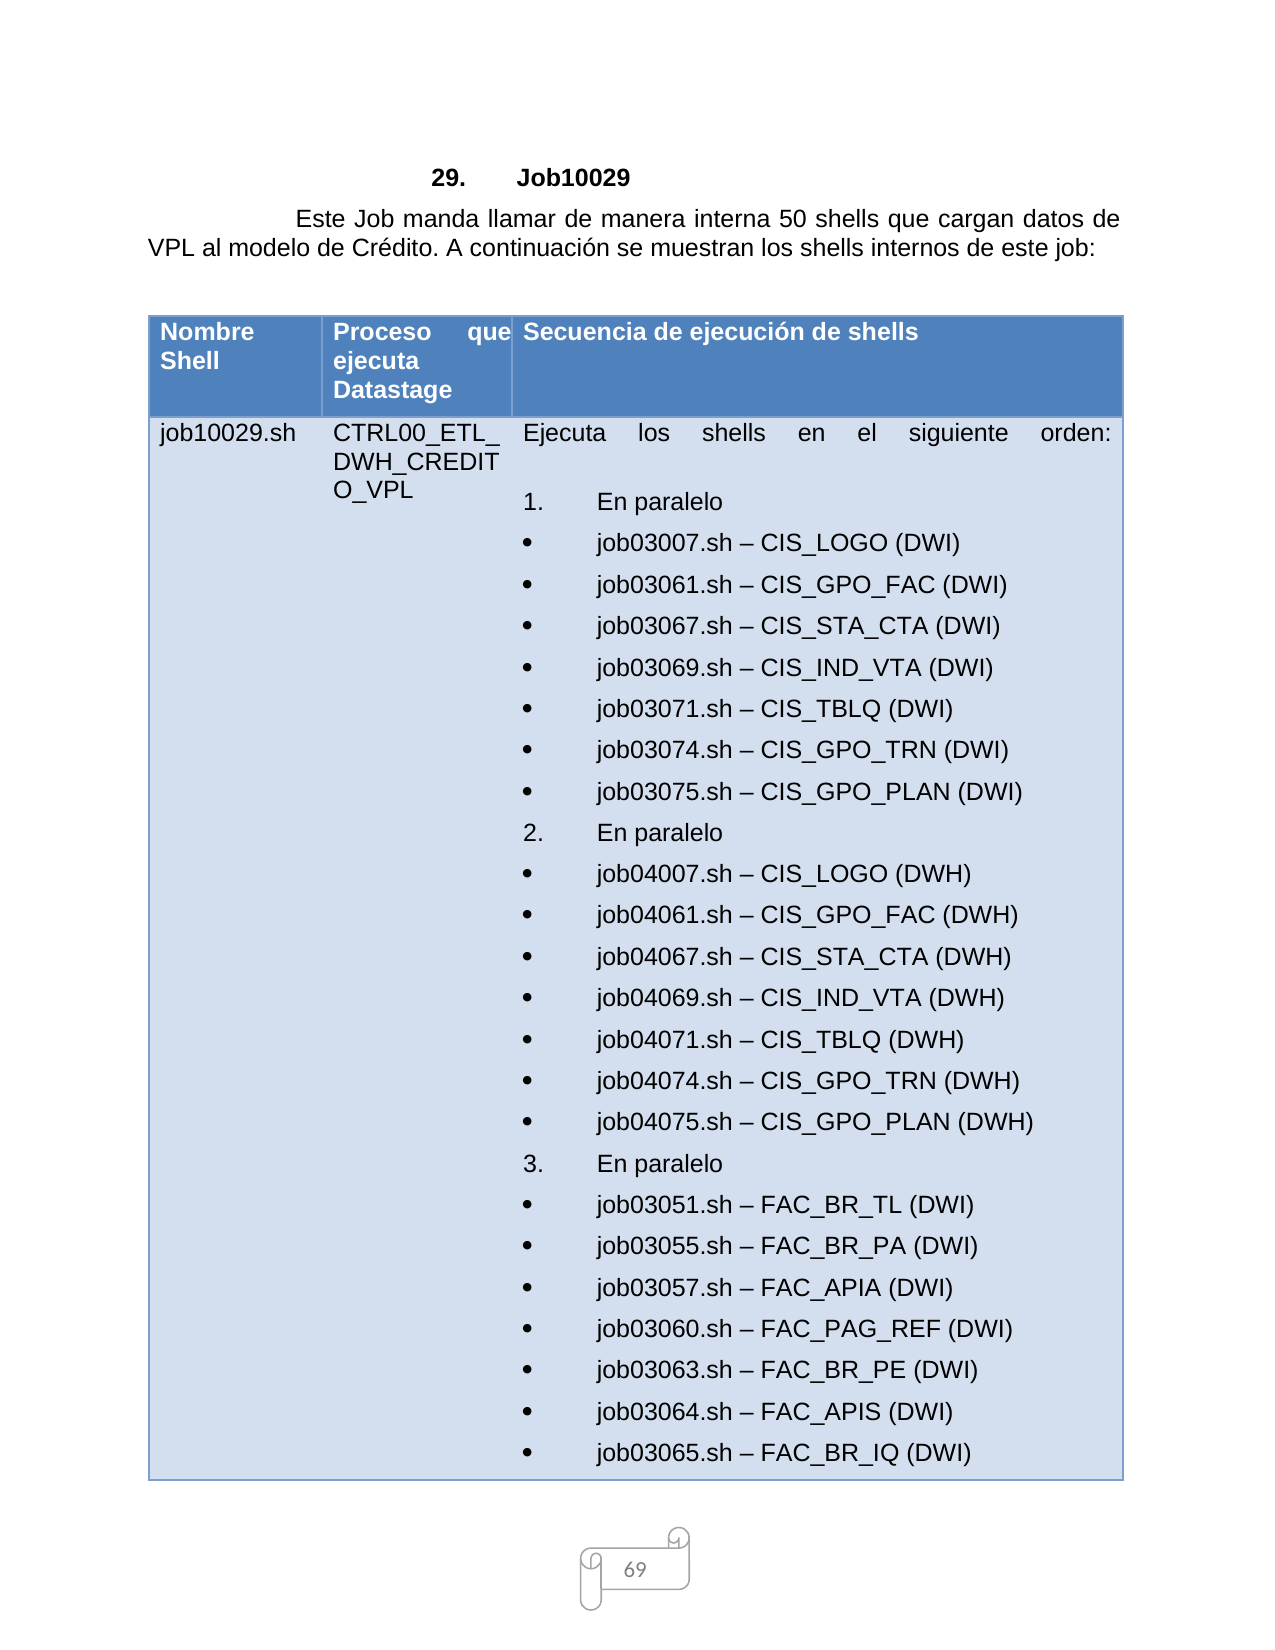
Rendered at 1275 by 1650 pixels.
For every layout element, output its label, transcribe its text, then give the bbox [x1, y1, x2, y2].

table_header Proceso que ejecuta Datastage [323, 317, 511, 416]
table_header Nombre Shell [150, 317, 321, 416]
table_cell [512, 418, 1122, 1479]
table_cell job10029.sh [150, 418, 322, 1479]
table_header Secuencia de ejecución de shells [513, 317, 1122, 416]
subtitle Job10029 [283, 162, 1122, 191]
text Este Job manda llamar de manera interna 50 shells que cargan datos de VPL al modelo de Crédito. A continuación se muestran los shells internos de este job: [148, 204, 1122, 261]
table_cell CTRL00_ETL_DWH_CREDITO_VPL [322, 418, 512, 1479]
